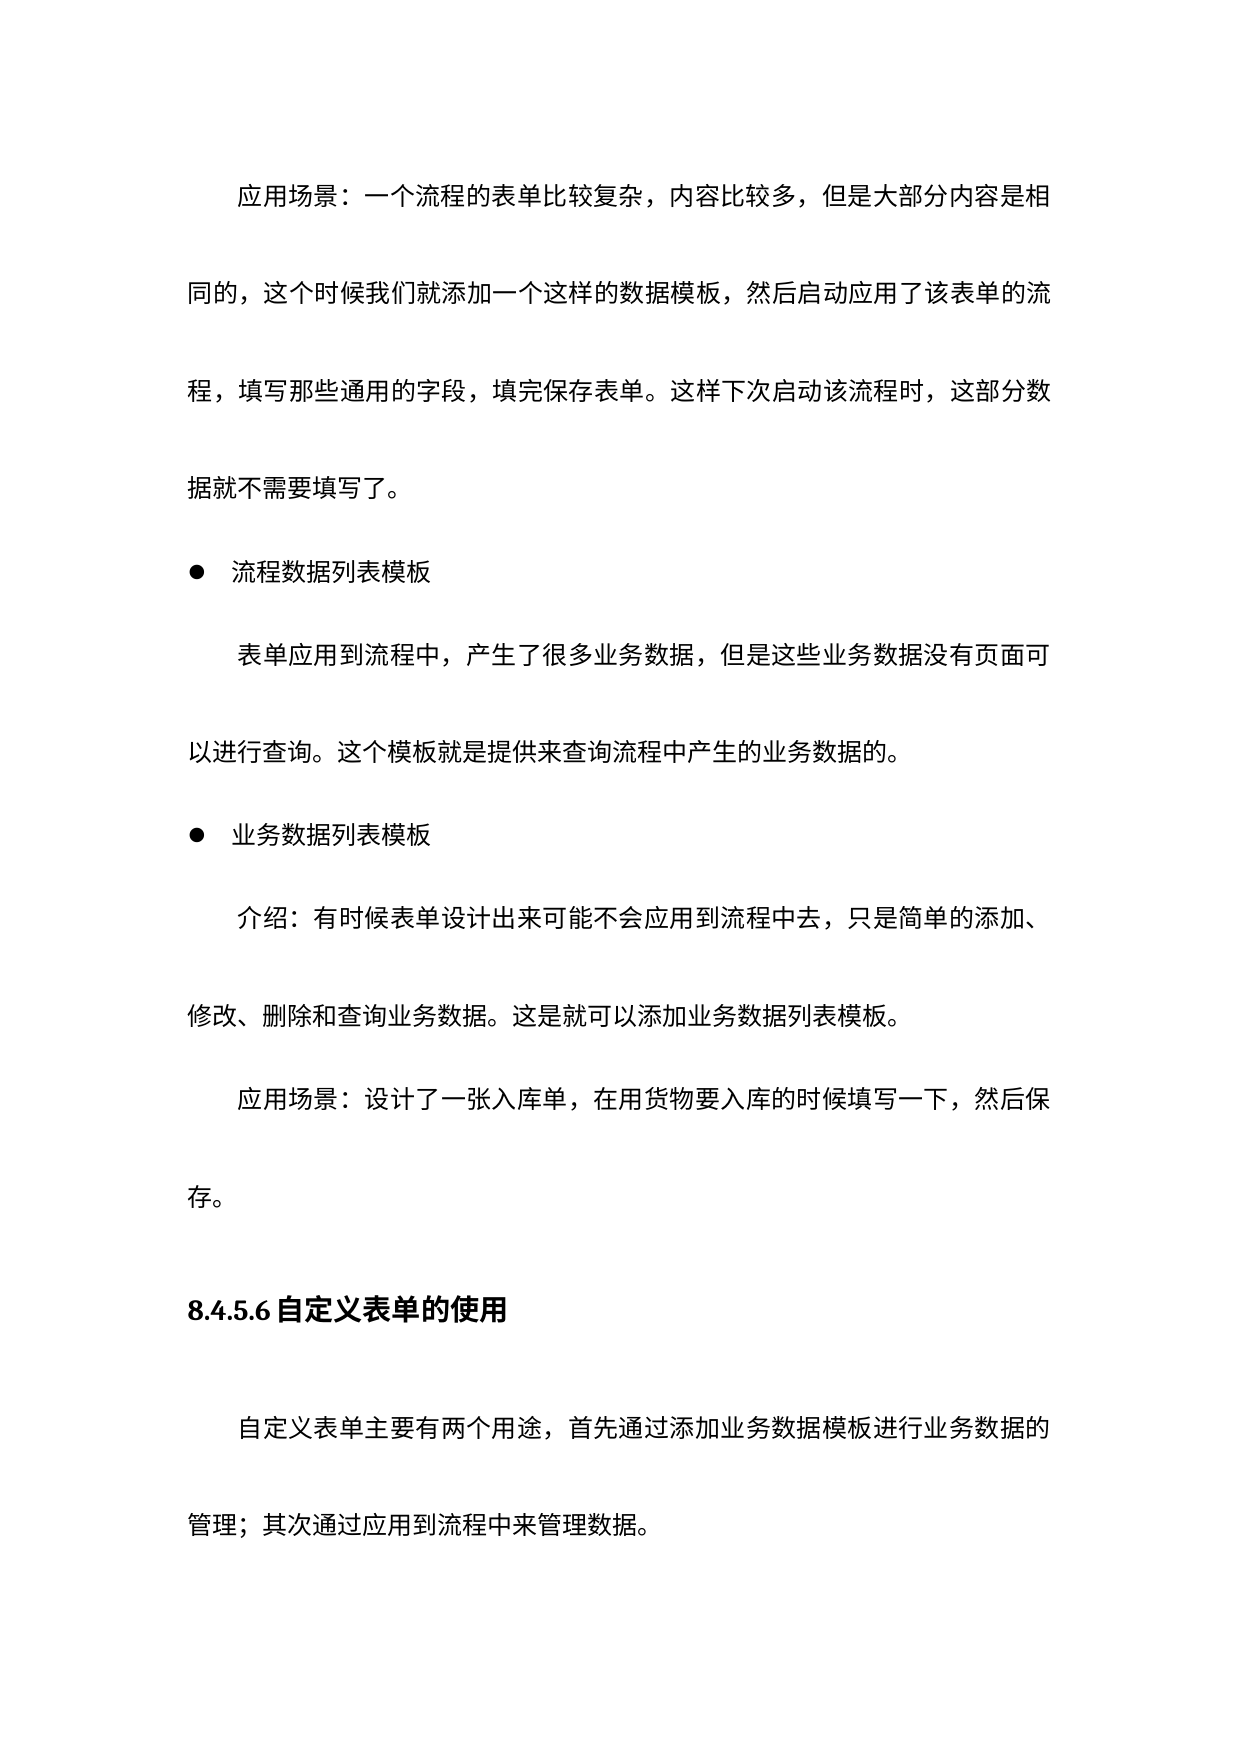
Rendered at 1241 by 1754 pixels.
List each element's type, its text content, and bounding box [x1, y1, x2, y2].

list 业务数据列表模板 [187, 801, 1053, 866]
text 自定义表单主要有两个用途，首先通过添加业务数据模板进行业务数据的管理；其次通过应用到流程中来管理数据。 [187, 1394, 1053, 1556]
list 流程数据列表模板 [187, 538, 1053, 603]
text 应用场景：一个流程的表单比较复杂，内容比较多，但是大部分内容是相同的，这个时候我们就添加一个这样的数据模板，然后启动应用了该表单的流程，填写那些通用的字段，填完保存表单。这样下次启动该流程时，这部分数据就不需要填写了。 [187, 162, 1053, 519]
text 表单应用到流程中，产生了很多业务数据，但是这些业务数据没有页面可以进行查询。这个模板就是提供来查询流程中产生的业务数据的。 [187, 621, 1053, 783]
subtitle 自定义表单的使用 [187, 1275, 1053, 1340]
text 介绍：有时候表单设计出来可能不会应用到流程中去，只是简单的添加、修改、删除和查询业务数据。这是就可以添加业务数据列表模板。 [187, 884, 1053, 1047]
text 应用场景：设计了一张入库单，在用货物要入库的时候填写一下，然后保存。 [187, 1065, 1053, 1228]
